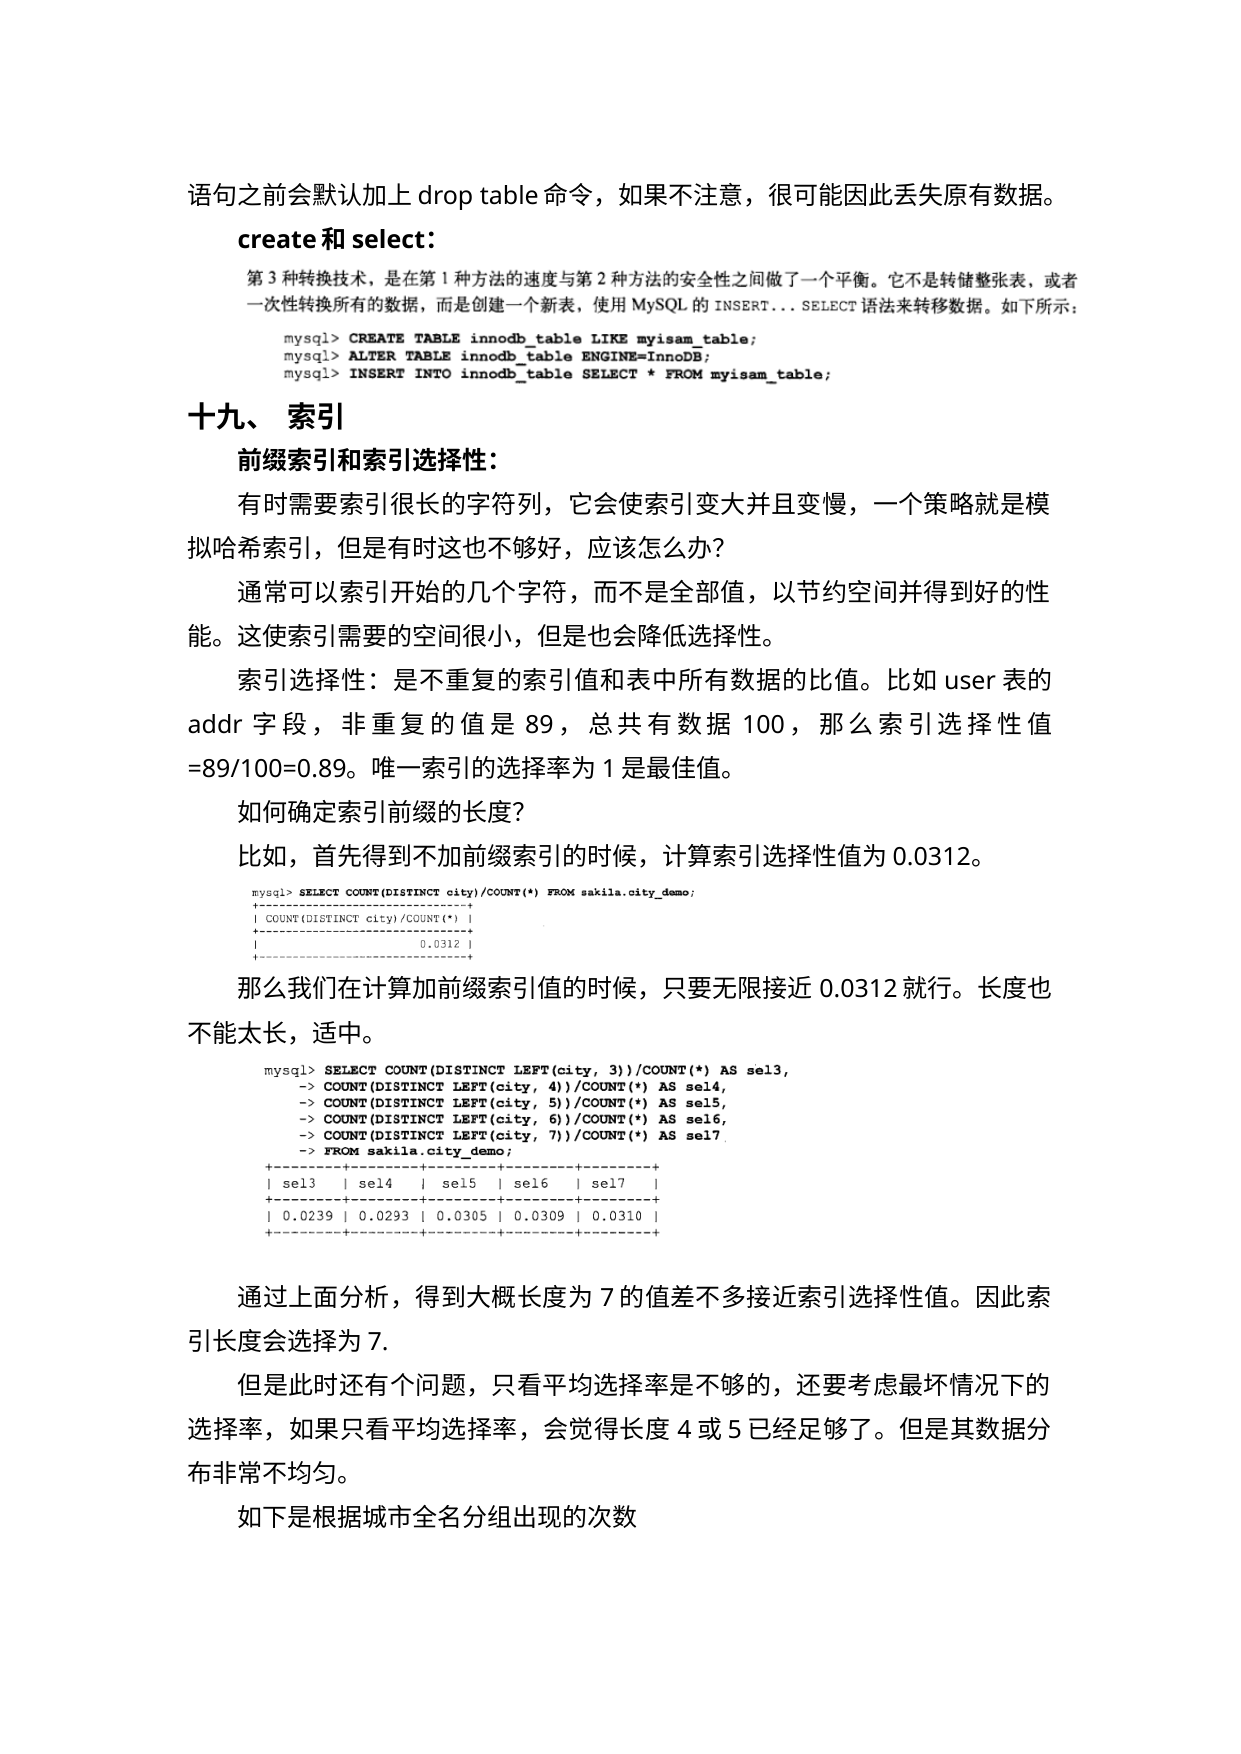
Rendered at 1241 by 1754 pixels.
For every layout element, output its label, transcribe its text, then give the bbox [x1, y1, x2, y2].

text 通过上面分析，得到大概长度为7的值差不多接近索引选择性值。因此索引长度会选择为7. [187, 1273, 1053, 1362]
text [187, 172, 1053, 216]
picture [231, 1053, 802, 1244]
text 通常可以索引开始的几个字符，而不是全部值，以节约空间并得到好的性能。这使索引需要的空间很小，但是也会降低选择性。 [187, 568, 1053, 657]
text create和select： [187, 216, 1053, 260]
text 比如，首先得到不加前缀索引的时候，计算索引选择性值为0.0312。 [187, 833, 1053, 877]
list 索引 [187, 392, 1053, 436]
text 那么我们在计算加前缀索引值的时候，只要无限接近0.0312就行。长度也不能太长，适中。 [187, 965, 1053, 1053]
text 如下是根据城市全名分组出现的次数 [187, 1494, 1053, 1538]
picture [231, 260, 1096, 391]
picture [231, 877, 725, 965]
text 如何确定索引前缀的长度？ [187, 789, 1053, 833]
text 但是此时还有个问题，只看平均选择率是不够的，还要考虑最坏情况下的选择率，如果只看平均选择率，会觉得长度4或5已经足够了。但是其数据分布非常不均匀。 [187, 1362, 1053, 1494]
text 索引选择性：是不重复的索引值和表中所有数据的比值。比如user表的addr字段，非重复的值是89，总共有数据100，那么索引选择性值=89/100=0.89。唯一索引的选择率为1是最佳值。 [187, 657, 1053, 789]
text 前缀索引和索引选择性： [187, 436, 1053, 480]
text 有时需要索引很长的字符列，它会使索引变大并且变慢，一个策略就是模拟哈希索引，但是有时这也不够好，应该怎么办？ [187, 480, 1053, 568]
